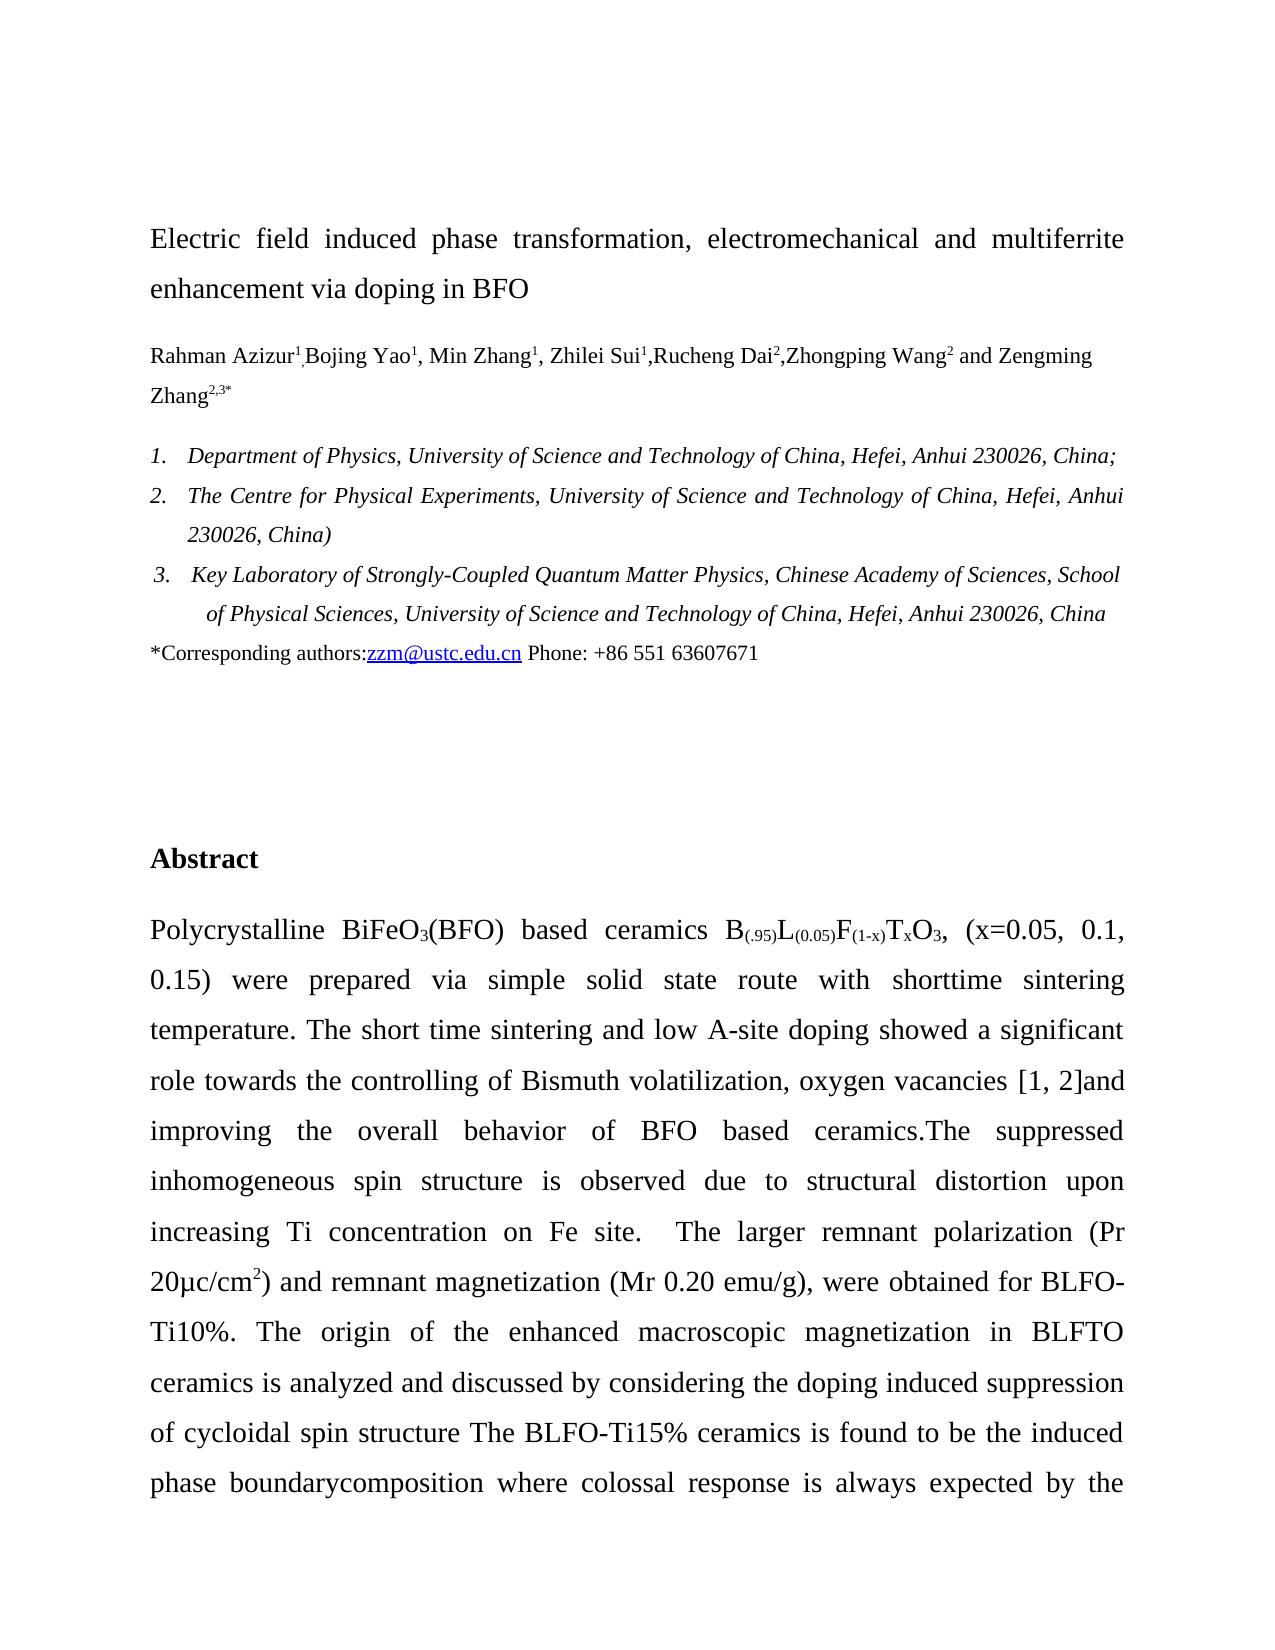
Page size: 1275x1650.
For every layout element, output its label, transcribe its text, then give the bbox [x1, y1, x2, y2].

list The Centre for Physical Experiments, University of Science and Technology of China, Hefei, Anhui 230026, China) [150, 482, 1125, 548]
list Key Laboratory of Strongly-Coupled Quantum Matter Physics, Chinese Academy of Sciences, School of Physical Sciences, University of Science and Technology of China, Hefei, Anhui 230026, China [150, 561, 1125, 627]
list Department of Physics, University of Science and Technology of China, Hefei, Anhui 230026, China; [150, 442, 1125, 469]
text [150, 912, 1125, 1499]
text *Corresponding authors:zzm@ustc.edu.cn Phone: +86 551 63607671 [150, 640, 1125, 665]
text Abstract [150, 841, 1125, 874]
text Electric field induced phase transformation, electromechanical and multiferrite enhancement via doping in BFO [150, 221, 1125, 305]
text Rahman Azizur1,Bojing Yao1, Min Zhang1, Zhilei Sui1,Rucheng Dai2,Zhongping Wang2 and Zengming Zhang2,3* [150, 343, 1125, 408]
